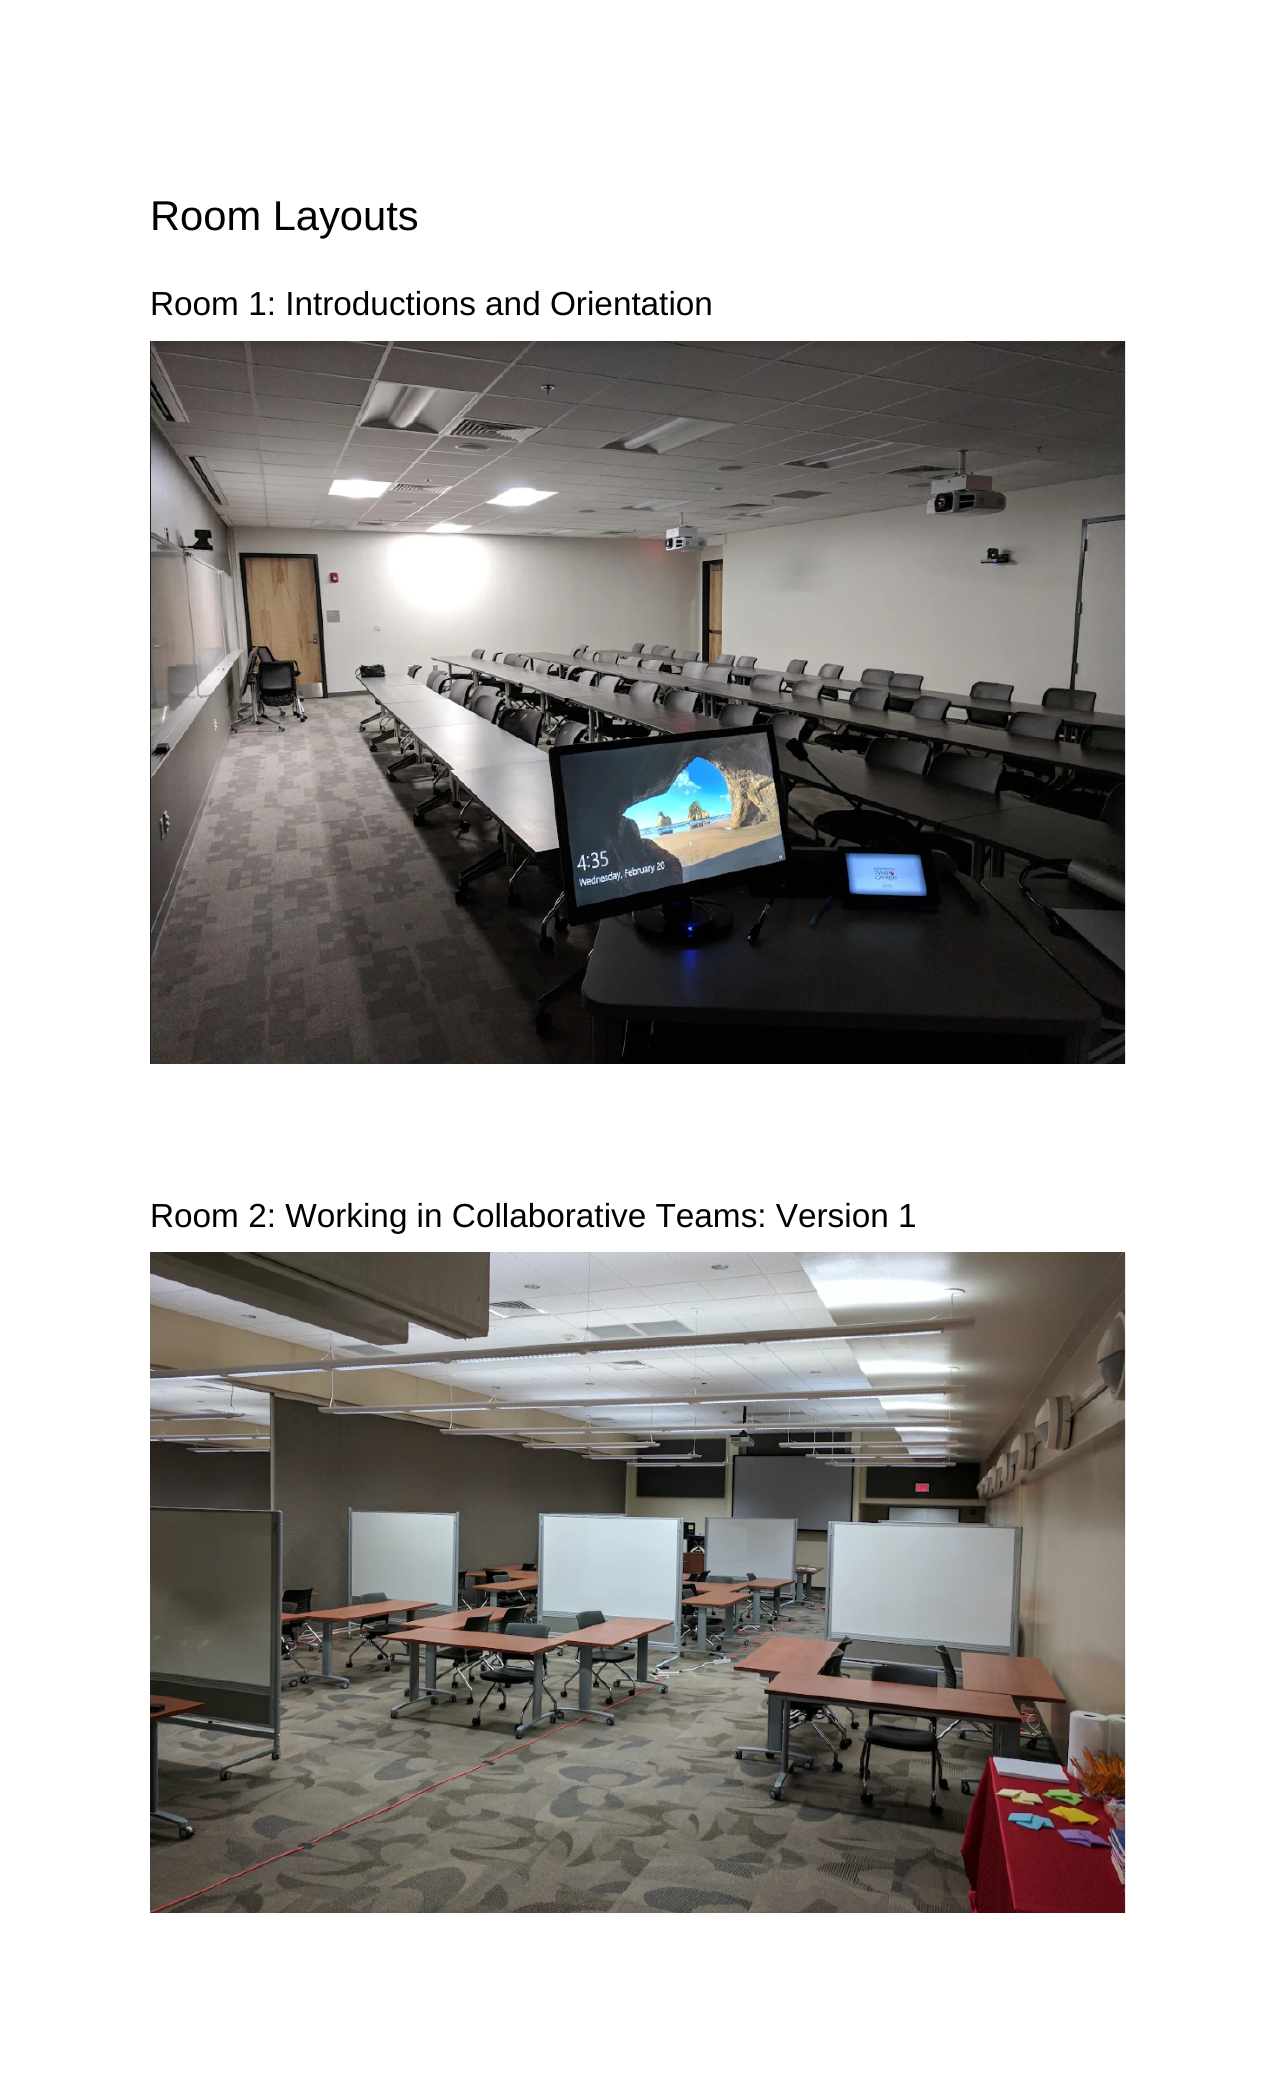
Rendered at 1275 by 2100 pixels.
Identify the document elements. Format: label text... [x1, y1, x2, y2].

picture [150, 341, 1125, 1064]
picture [150, 1252, 1125, 1913]
subtitle Room 1: Introductions and Orientation [150, 284, 1125, 323]
subtitle Room 2: Working in Collaborative Teams: Version 1 [150, 1196, 1125, 1234]
subtitle Room Layouts [150, 192, 1125, 239]
